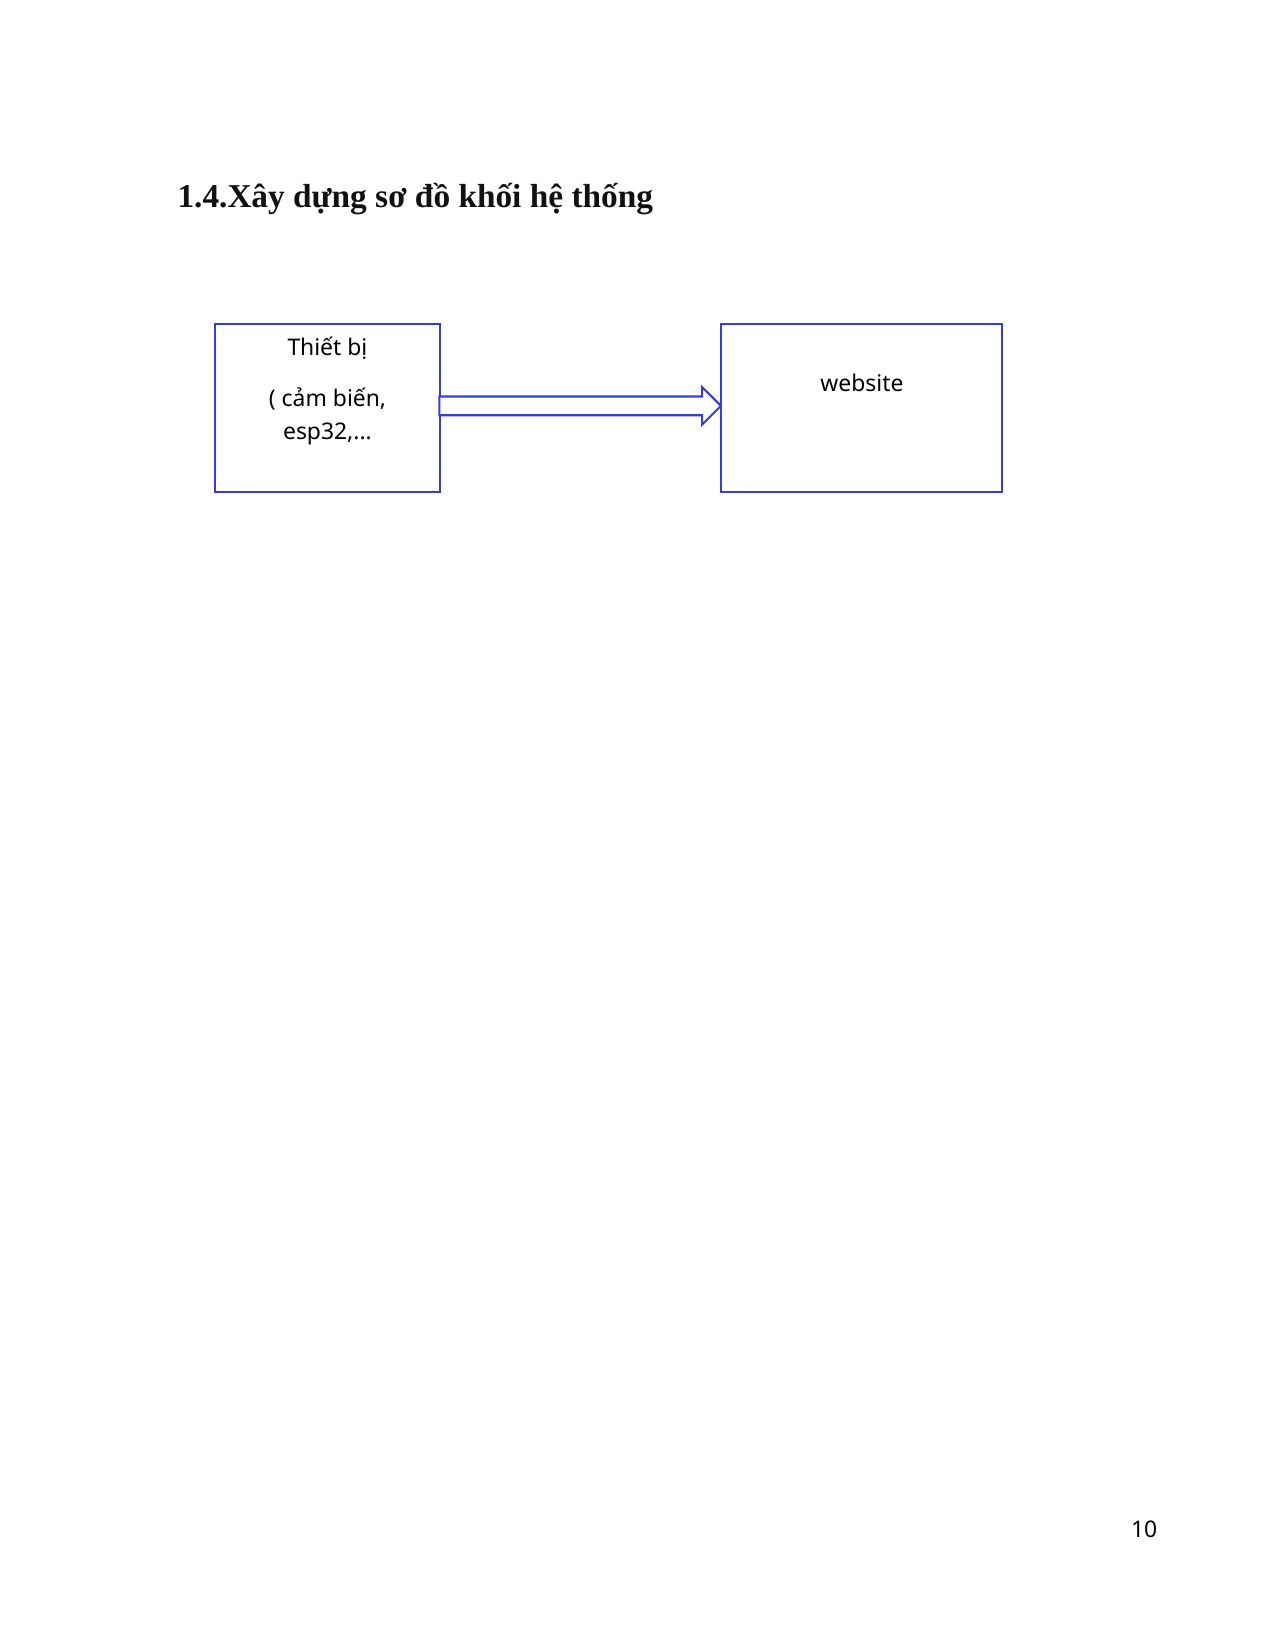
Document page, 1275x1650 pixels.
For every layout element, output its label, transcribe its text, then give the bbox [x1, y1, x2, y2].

text 1.4.Xây dựng sơ đồ khối hệ thống [177, 176, 1157, 214]
